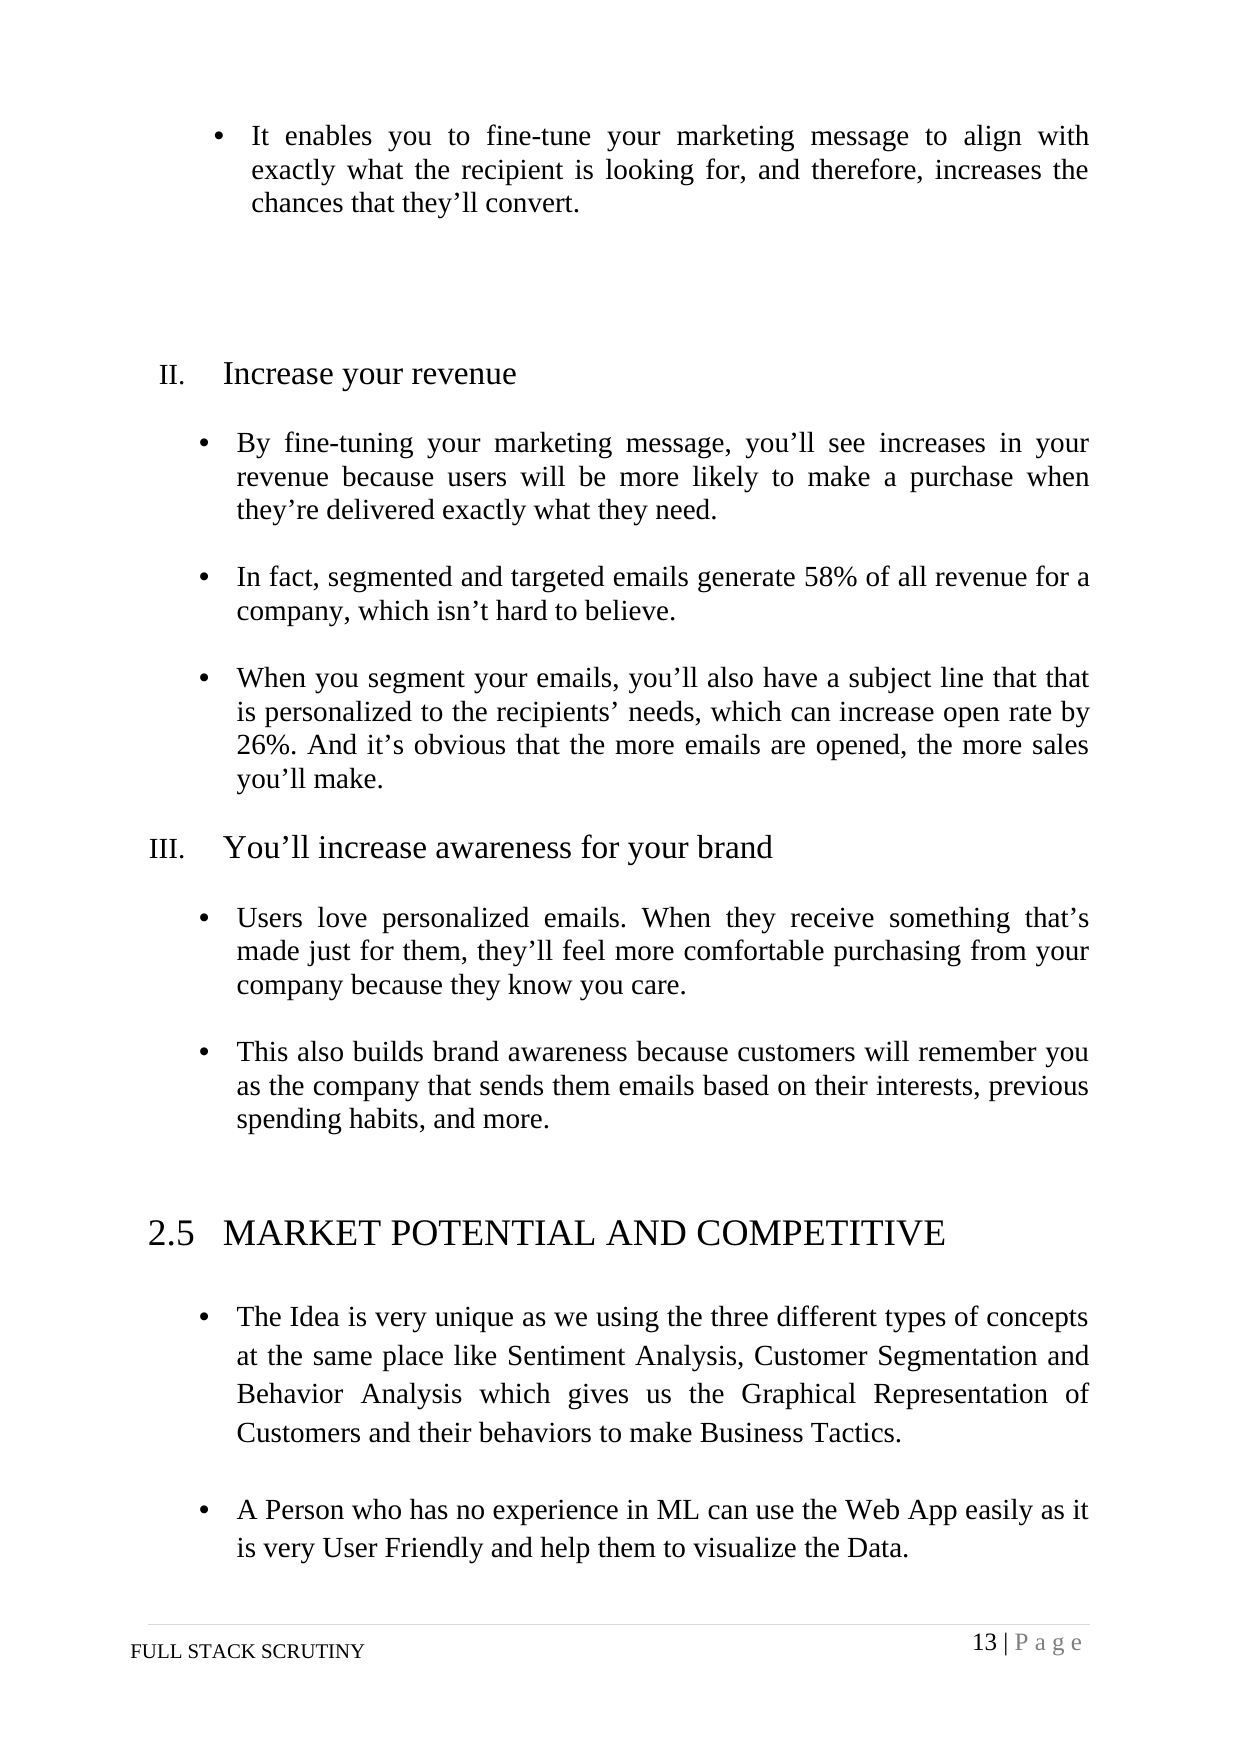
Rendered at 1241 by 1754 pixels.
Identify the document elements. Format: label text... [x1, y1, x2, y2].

list A Person who has no experience in ML can use the Web App easily as it is very User Friendly and help them to visualize the Data. [199, 1492, 1090, 1564]
list Increase your revenue [185, 353, 1090, 391]
list The Idea is very unique as we using the three different types of concepts at the same place like Sentiment Analysis, Customer Segmentation and Behavior Analysis which gives us the Graphical Representation of Customers and their behaviors to make Business Tactics. [199, 1299, 1090, 1448]
list It enables you to fine-tune your marketing message to align with exactly what the recipient is looking for, and therefore, increases the chances that they’ll convert. [214, 118, 1090, 219]
list This also builds brand awareness because customers will remember you as the company that sends them emails based on their interests, previous spending habits, and more. [199, 1034, 1090, 1135]
list You’ll increase awareness for your brand [185, 828, 1090, 866]
list By fine-tuning your marketing message, you’ll see increases in your revenue because users will be more likely to make a purchase when they’re delivered exactly what they need. [199, 425, 1090, 526]
list In fact, segmented and targeted emails generate 58% of all revenue for a company, which isn’t hard to believe. [199, 559, 1090, 626]
list When you segment your emails, you’ll also have a subject line that that is personalized to the recipients’ needs, which can increase open rate by 26%. And it’s obvious that the more emails are opened, the more sales you’ll make. [199, 660, 1090, 794]
text 2.5 MARKET POTENTIAL AND COMPETITIVE [148, 1211, 1090, 1254]
list Users love personalized emails. When they receive something that’s made just for them, they’ll feel more comfortable purchasing from your company because they know you care. [199, 900, 1090, 1000]
